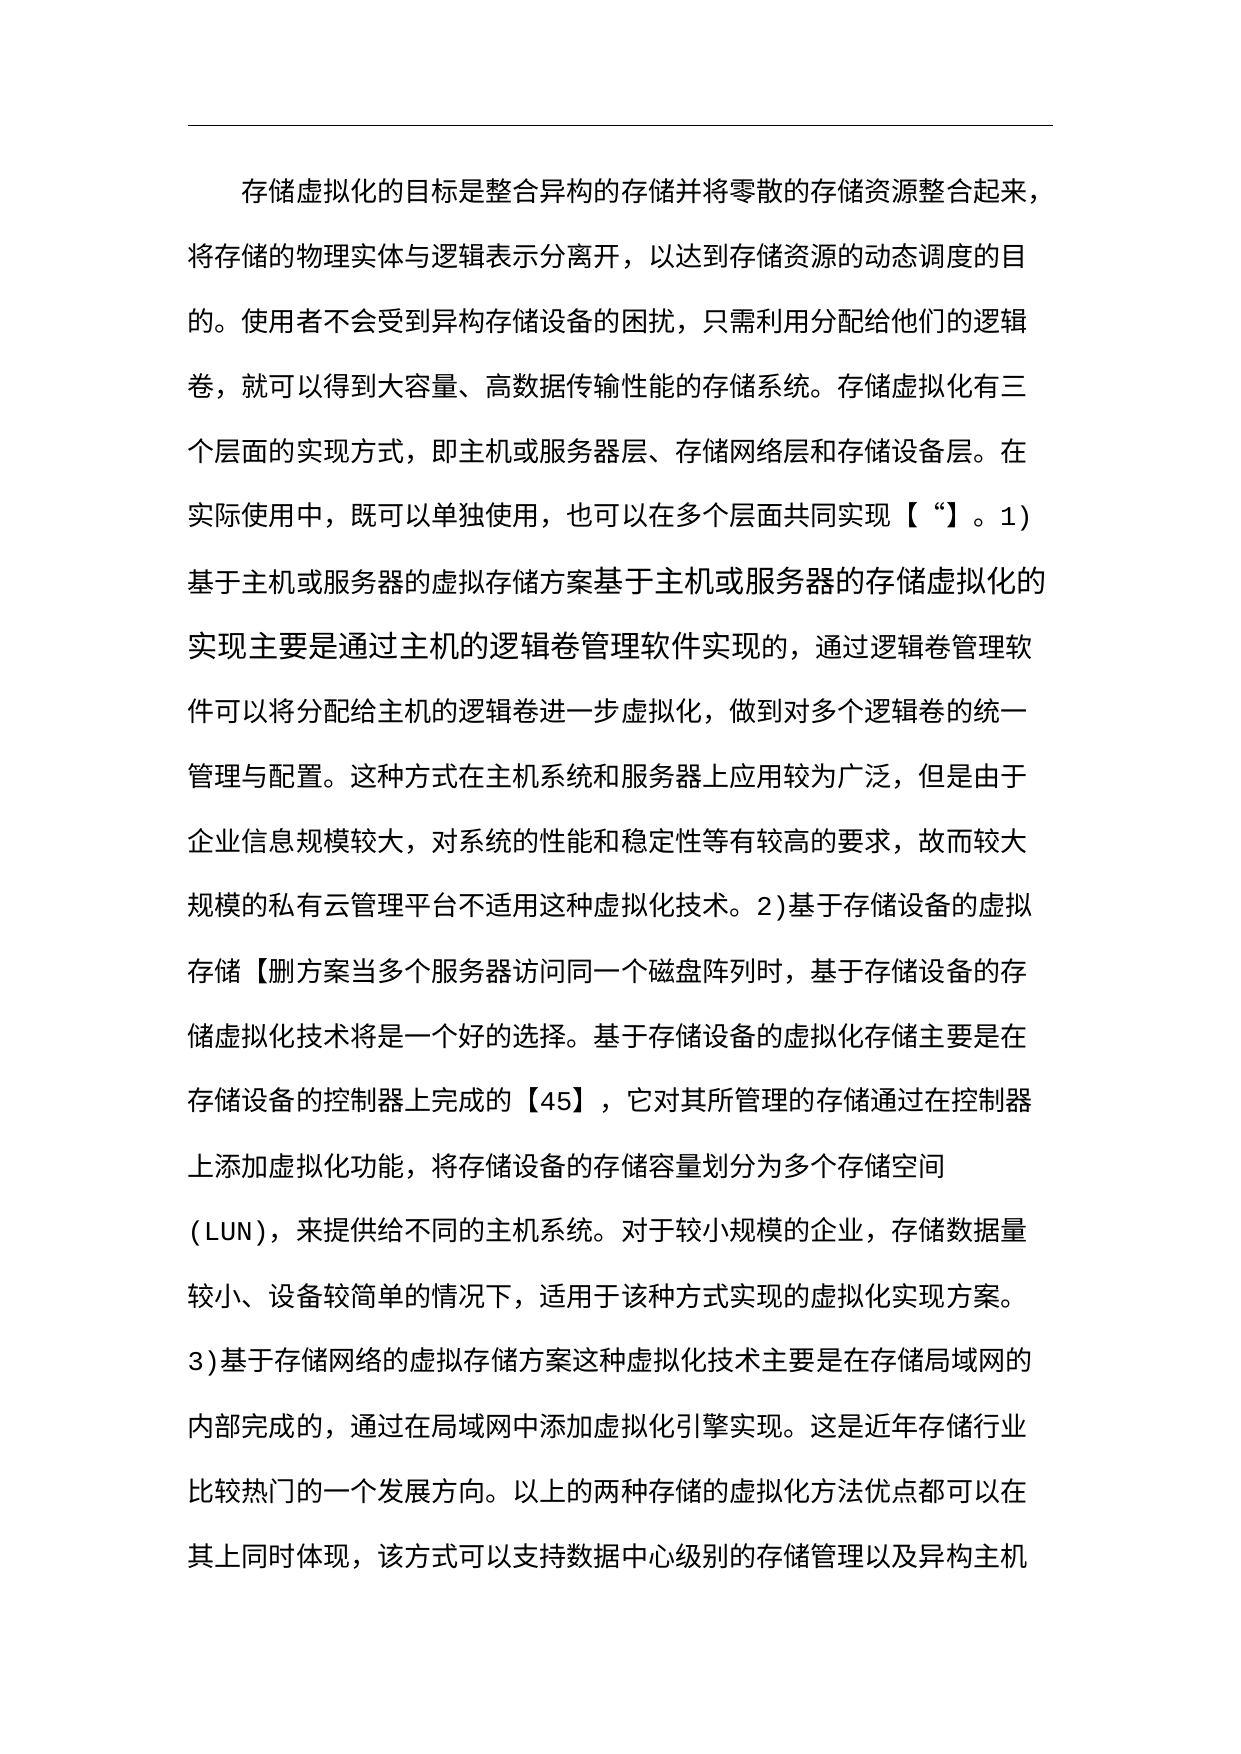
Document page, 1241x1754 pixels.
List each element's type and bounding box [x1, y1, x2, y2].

text [187, 157, 1053, 1587]
